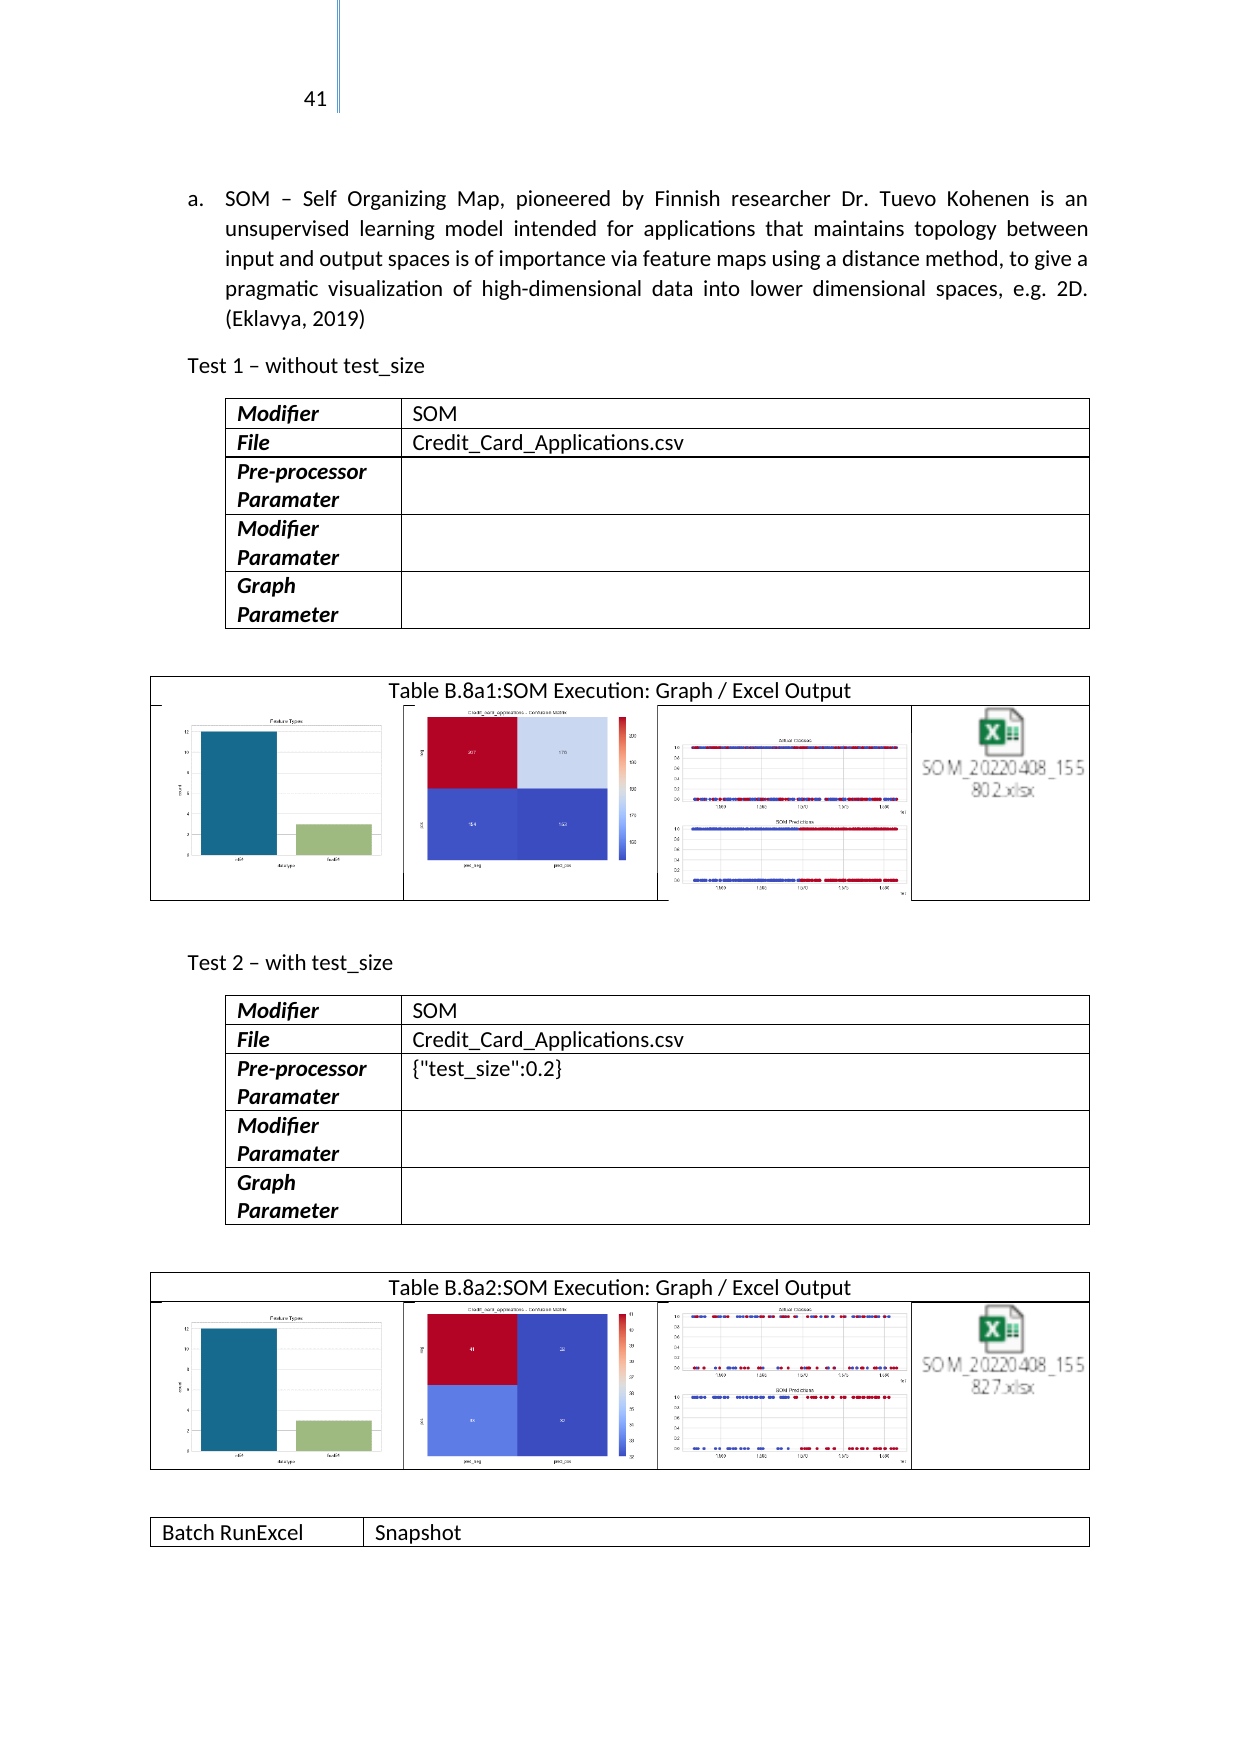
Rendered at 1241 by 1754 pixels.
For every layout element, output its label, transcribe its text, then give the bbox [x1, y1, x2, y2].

table_cell Pre-processor Paramater [226, 1054, 401, 1110]
table_header Modifier [226, 996, 401, 1024]
table_cell {"test_size":0.2} [402, 1054, 1089, 1110]
table_cell [404, 706, 657, 900]
table_header SOM [402, 399, 1089, 427]
table_cell Graph Parameter [226, 572, 401, 628]
picture [161, 705, 404, 873]
picture [414, 705, 658, 873]
table_cell Modifier Paramater [226, 515, 401, 571]
table_cell [912, 706, 1089, 900]
table_cell [402, 572, 1089, 628]
table_cell File [226, 1025, 401, 1053]
text Test 1 – without test_size [187, 351, 1090, 379]
list SOM – Self Organizing Map, pioneered by Finnish researcher Dr. Tuevo Kohenen is an unsupervised learning model intended for applications that maintains topology between input and output spaces is of importance via feature maps using a distance method, to give a pragmatic visualization of high-dimensional data into lower dimensional spaces, e.g. 2D. (Eklavya, 2019) [187, 184, 1090, 333]
table_cell File [226, 429, 401, 456]
table_cell [658, 1303, 668, 1469]
table_header Batch RunExcel [151, 1518, 363, 1546]
table_cell [402, 1168, 1089, 1224]
picture [668, 1302, 912, 1469]
picture [414, 1302, 658, 1469]
table_cell [402, 458, 1089, 513]
table_header SOM [402, 996, 1089, 1024]
table_cell [402, 515, 1089, 571]
table_cell [402, 1111, 1089, 1167]
table_cell [404, 1303, 414, 1469]
table_cell Pre-processor Paramater [226, 458, 401, 513]
table_cell [151, 706, 403, 900]
table_cell Modifier Paramater [226, 1111, 401, 1167]
table_header Table B.8a2:SOM Execution: Graph / Excel Output [151, 1273, 1089, 1301]
table_header Modifier [226, 399, 401, 427]
picture [161, 1302, 404, 1469]
table_cell Credit_Card_Applications.csv [402, 1025, 1089, 1053]
table_header Table B.8a1:SOM Execution: Graph / Excel Output [151, 677, 1089, 705]
picture [668, 733, 912, 901]
text Test 2 – with test_size [187, 948, 1090, 976]
table_cell [151, 1303, 161, 1469]
table_cell [658, 706, 911, 900]
table_cell [912, 1303, 1089, 1469]
table_cell Graph Parameter [226, 1168, 401, 1224]
table_header Snapshot [364, 1518, 1089, 1546]
table_cell Credit_Card_Applications.csv [402, 429, 1089, 456]
